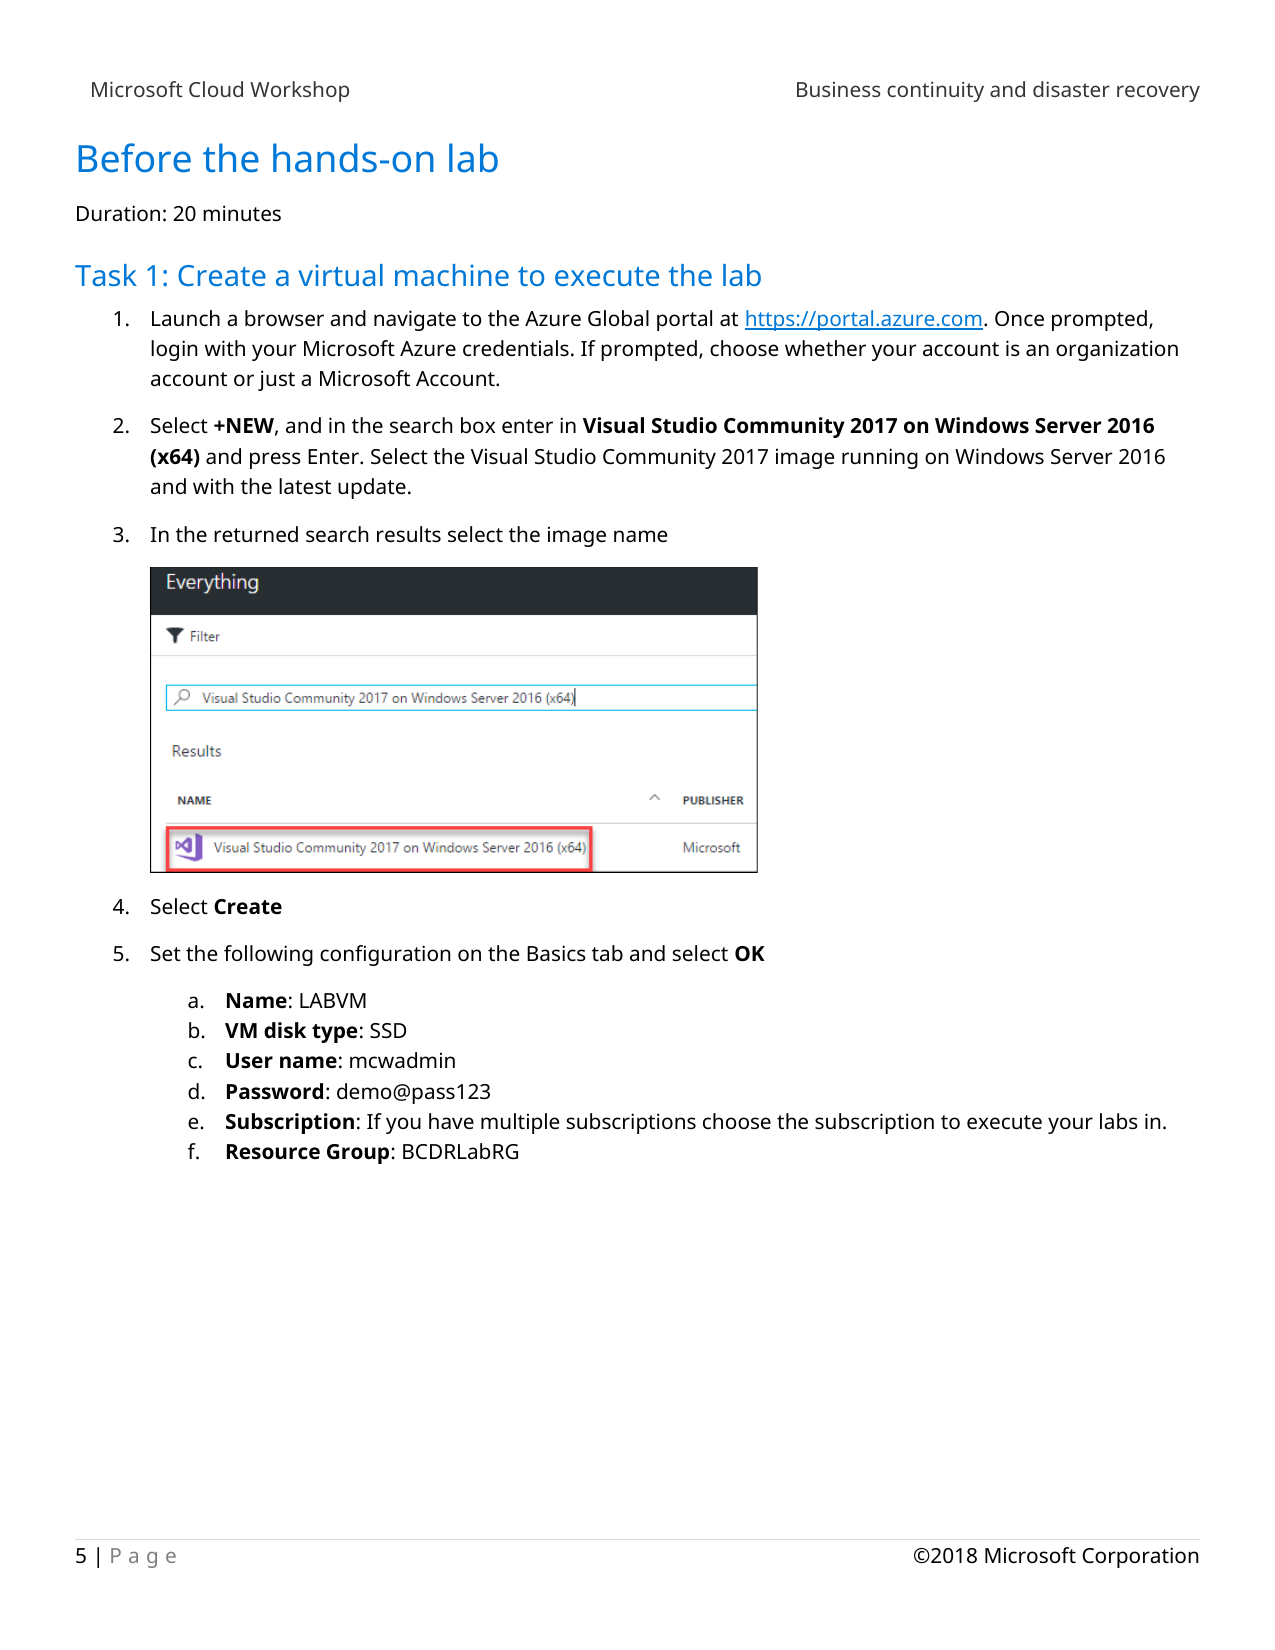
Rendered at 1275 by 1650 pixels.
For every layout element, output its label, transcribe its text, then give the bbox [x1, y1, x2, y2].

picture [150, 567, 758, 873]
subtitle Task 1: Create a virtual machine to execute the lab [75, 255, 1200, 295]
list Name: LABVM [187, 986, 1200, 1015]
list Subscription: If you have multiple subscriptions choose the subscription to execute your labs in. [187, 1107, 1200, 1135]
text Duration: 20 minutes [75, 199, 1200, 228]
list VM disk type: SSD [187, 1017, 1200, 1045]
subtitle Before the hands-on lab [75, 132, 1200, 183]
list Select Create [112, 892, 1200, 920]
list Set the following configuration on the Basics tab and select OK [112, 939, 1200, 968]
list Launch a browser and navigate to the Azure Global portal at https://portal.azure.com. Once prompted, login with your Microsoft Azure credentials. If prompted, choose whether your account is an organization account or just a Microsoft Account. [112, 304, 1200, 393]
list Select +NEW, and in the search box enter in Visual Studio Community 2017 on Windows Server 2016 (x64) and press Enter. Select the Visual Studio Community 2017 image running on Windows Server 2016 and with the latest update. [112, 411, 1200, 501]
list Resource Group: BCDRLabRG [187, 1137, 1200, 1165]
list Password: demo@pass123 [187, 1077, 1200, 1105]
list User name: mcwadmin [187, 1047, 1200, 1075]
list In the returned search results select the image name [112, 520, 1200, 548]
